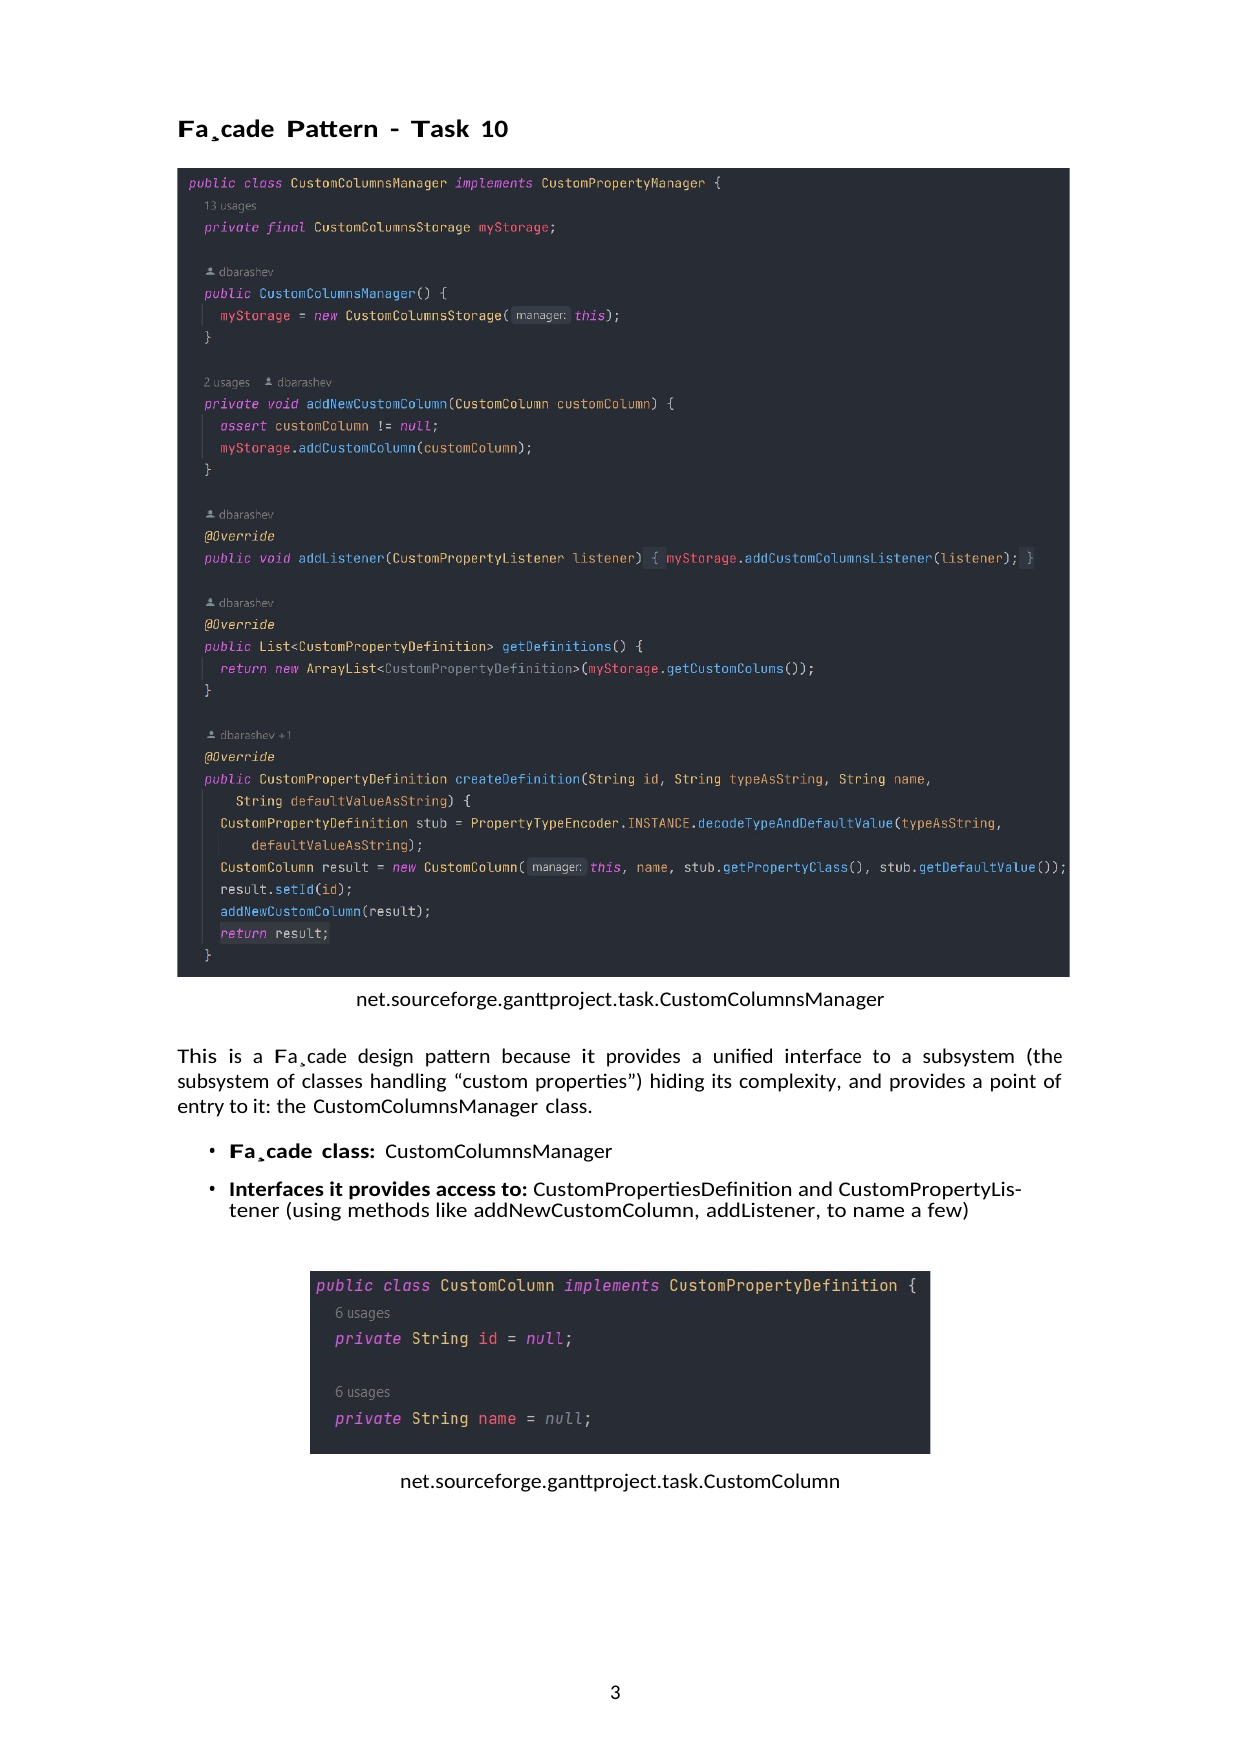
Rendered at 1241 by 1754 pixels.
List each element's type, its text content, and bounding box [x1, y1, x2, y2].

picture [177, 168, 1070, 977]
text This is a Fa¸cade design pattern because it provides a unified interface to a subsystem (the subsystem of classes handling “custom properties”) hiding its complexity, and provides a point of entry to it: the CustomColumnsManager class. [177, 1044, 1063, 1119]
subtitle Fa¸cade Pattern - Task 10 [177, 113, 1126, 144]
list Fa¸cade class: CustomColumnsManager [208, 1136, 1126, 1164]
picture [310, 1271, 931, 1454]
list Interfaces it provides access to: CustomPropertiesDefinition and CustomPropertyLis- tener (using methods like addNewCustomColumn, addListener, to name a few) [208, 1177, 1063, 1223]
text net.sourceforge.ganttproject.task.CustomColumnsManager [209, 977, 1031, 1012]
text net.sourceforge.ganttproject.task.CustomColumn [209, 1468, 1031, 1494]
